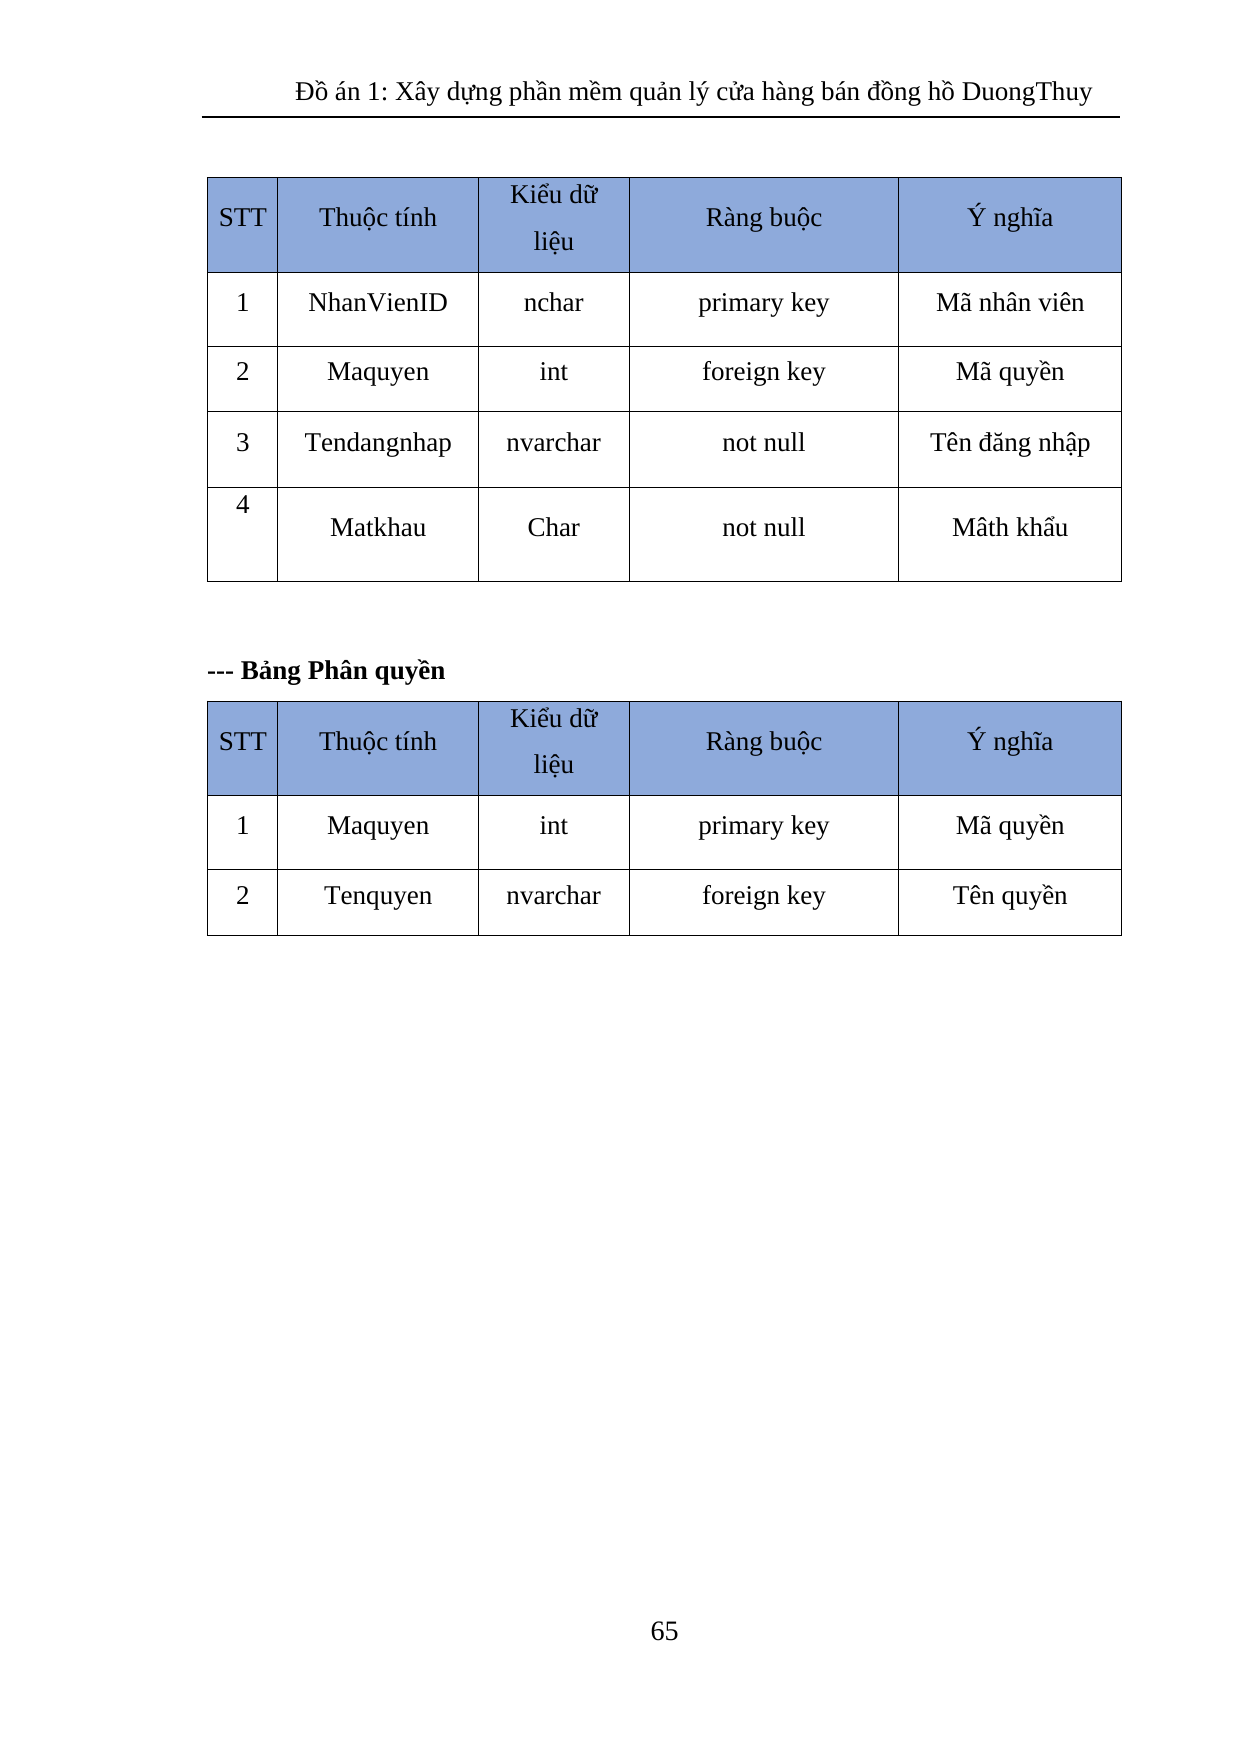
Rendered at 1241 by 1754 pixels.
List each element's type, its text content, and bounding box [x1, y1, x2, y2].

table_header STT [208, 702, 277, 795]
table_cell Mã quyền [899, 796, 1121, 869]
table_cell 3 [208, 412, 277, 487]
table_cell Maquyen [278, 347, 478, 411]
table_cell foreign key [630, 347, 898, 411]
table_cell nchar [479, 273, 629, 346]
table_cell not null [630, 488, 898, 581]
table_cell nvarchar [479, 412, 629, 487]
table_header Ý nghĩa [899, 702, 1121, 795]
table_header Thuộc tính [278, 702, 478, 795]
table_header Ràng buộc [630, 178, 898, 272]
table_cell 1 [208, 273, 277, 346]
table_cell Tên quyền [899, 870, 1121, 934]
table_cell 2 [208, 347, 277, 411]
table_cell primary key [630, 796, 898, 869]
table_header Thuộc tính [278, 178, 478, 272]
table_cell int [479, 796, 629, 869]
table_cell Mã quyền [899, 347, 1121, 411]
table_cell Mã nhân viên [899, 273, 1121, 346]
table_cell Tendangnhap [278, 412, 478, 487]
table_cell primary key [630, 273, 898, 346]
table_header Kiểu dữ liệu [479, 702, 629, 795]
table_cell Char [479, 488, 629, 581]
table_header Ý nghĩa [899, 178, 1121, 272]
table_cell not null [630, 412, 898, 487]
table_cell Tenquyen [278, 870, 478, 934]
table_cell Tên đăng nhập [899, 412, 1121, 487]
table_header Kiểu dữ liệu [479, 178, 629, 272]
table_cell 1 [208, 796, 277, 869]
table_cell Matkhau [278, 488, 478, 581]
table_cell NhanVienID [278, 273, 478, 346]
table_cell nvarchar [479, 870, 629, 934]
table_cell 2 [208, 870, 277, 934]
text --- Bảng Phân quyền [207, 654, 1122, 685]
table_header Ràng buộc [630, 702, 898, 795]
table_header STT [208, 178, 277, 272]
table_cell foreign key [630, 870, 898, 934]
table_cell int [479, 347, 629, 411]
table_cell 4 [208, 488, 277, 581]
table_cell Maquyen [278, 796, 478, 869]
table_cell Mâth khẩu [899, 488, 1121, 581]
